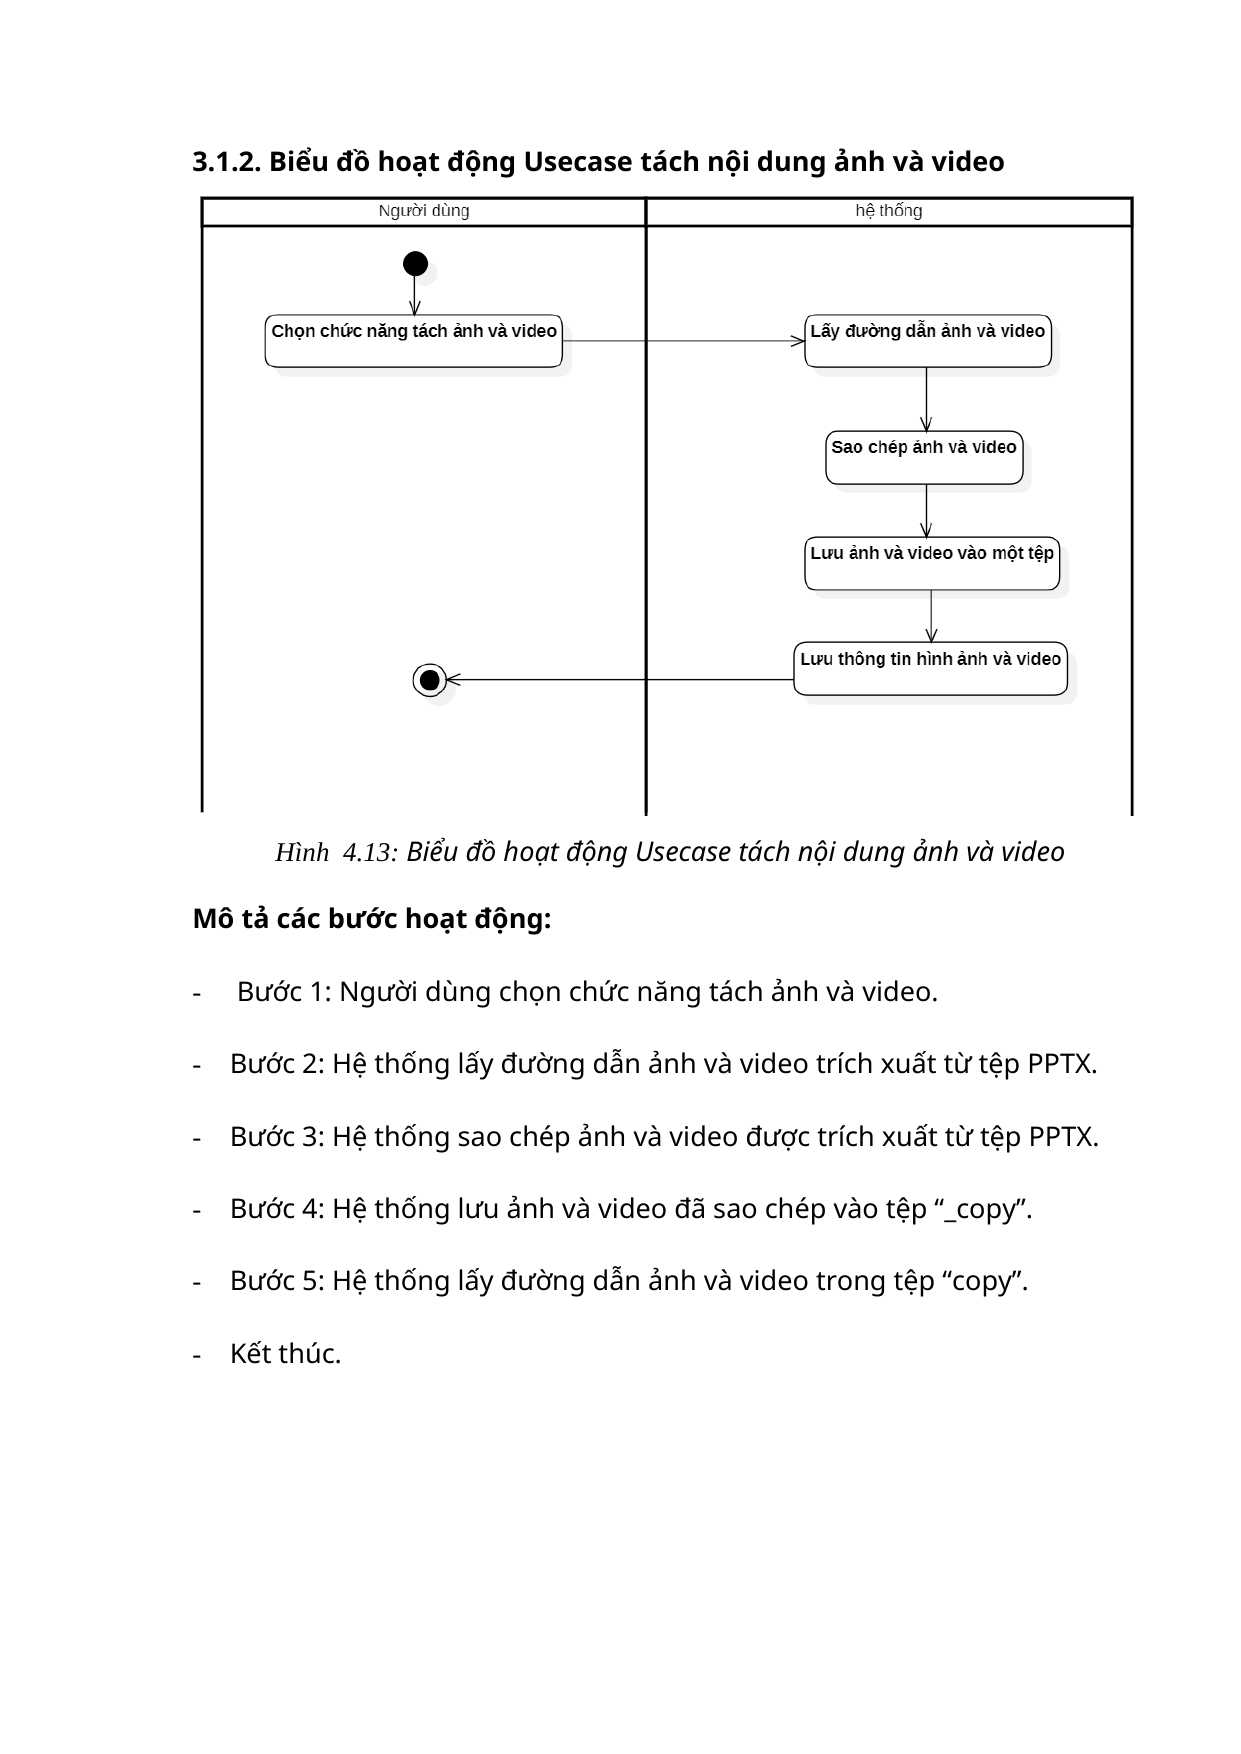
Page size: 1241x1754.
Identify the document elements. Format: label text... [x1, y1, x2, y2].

list Bước 1: Người dùng chọn chức năng tách ảnh và video. [192, 972, 1152, 1009]
text Mô tả các bước hoạt động: [192, 900, 1152, 937]
list Kết thúc. [192, 1334, 1152, 1371]
list Bước 2: Hệ thống lấy đường dẫn ảnh và video trích xuất từ tệp PPTX. [192, 1045, 1152, 1082]
subtitle Biểu đồ hoạt động Usecase tách nội dung ảnh và video [192, 142, 1152, 179]
list Bước 4: Hệ thống lưu ảnh và video đã sao chép vào tệp “_copy”. [192, 1189, 1152, 1226]
picture [192, 191, 1152, 816]
list Bước 3: Hệ thống sao chép ảnh và video được trích xuất từ tệp PPTX. [192, 1117, 1152, 1154]
list Bước 5: Hệ thống lấy đường dẫn ảnh và video trong tệp “copy”. [192, 1262, 1152, 1299]
